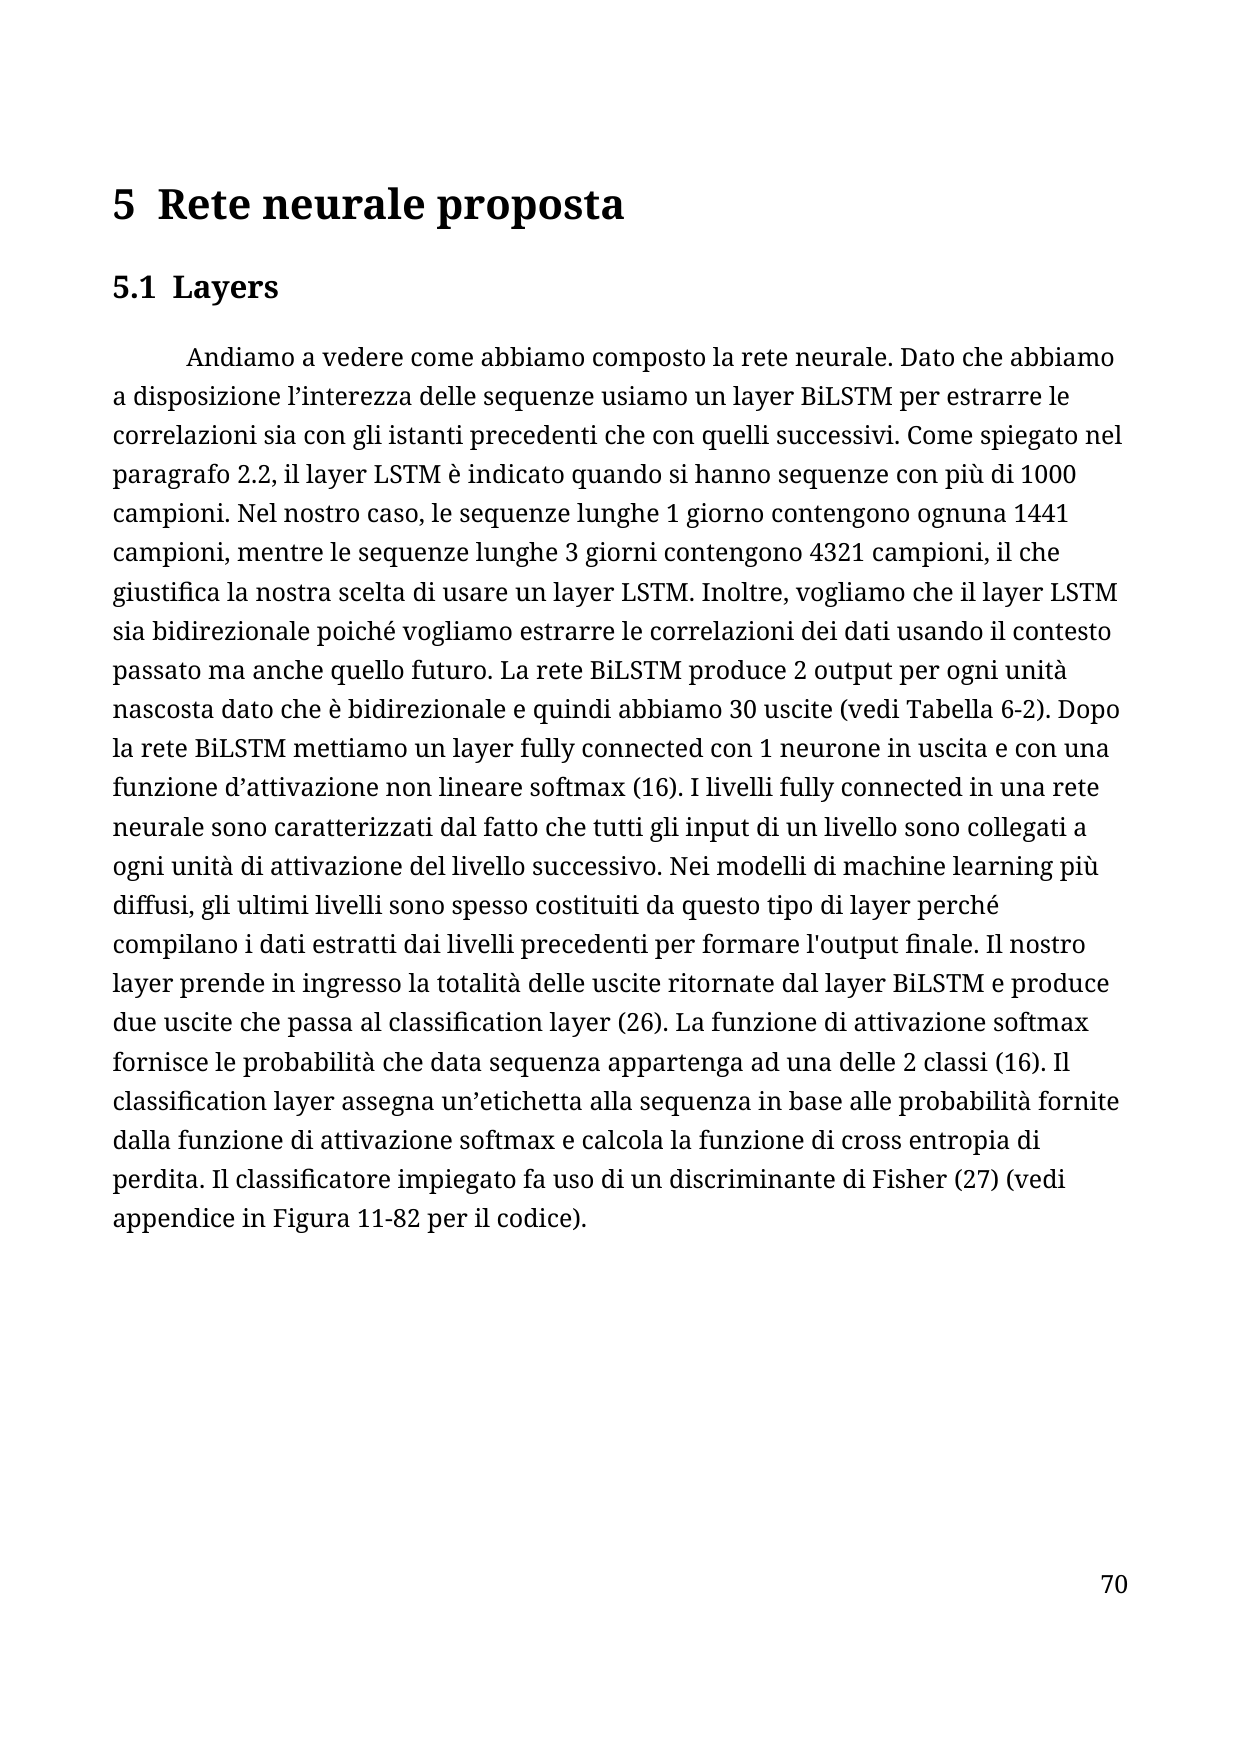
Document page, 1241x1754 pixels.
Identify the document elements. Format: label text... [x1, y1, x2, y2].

subtitle Rete neurale proposta [112, 175, 1128, 232]
subtitle Layers [112, 265, 1128, 308]
